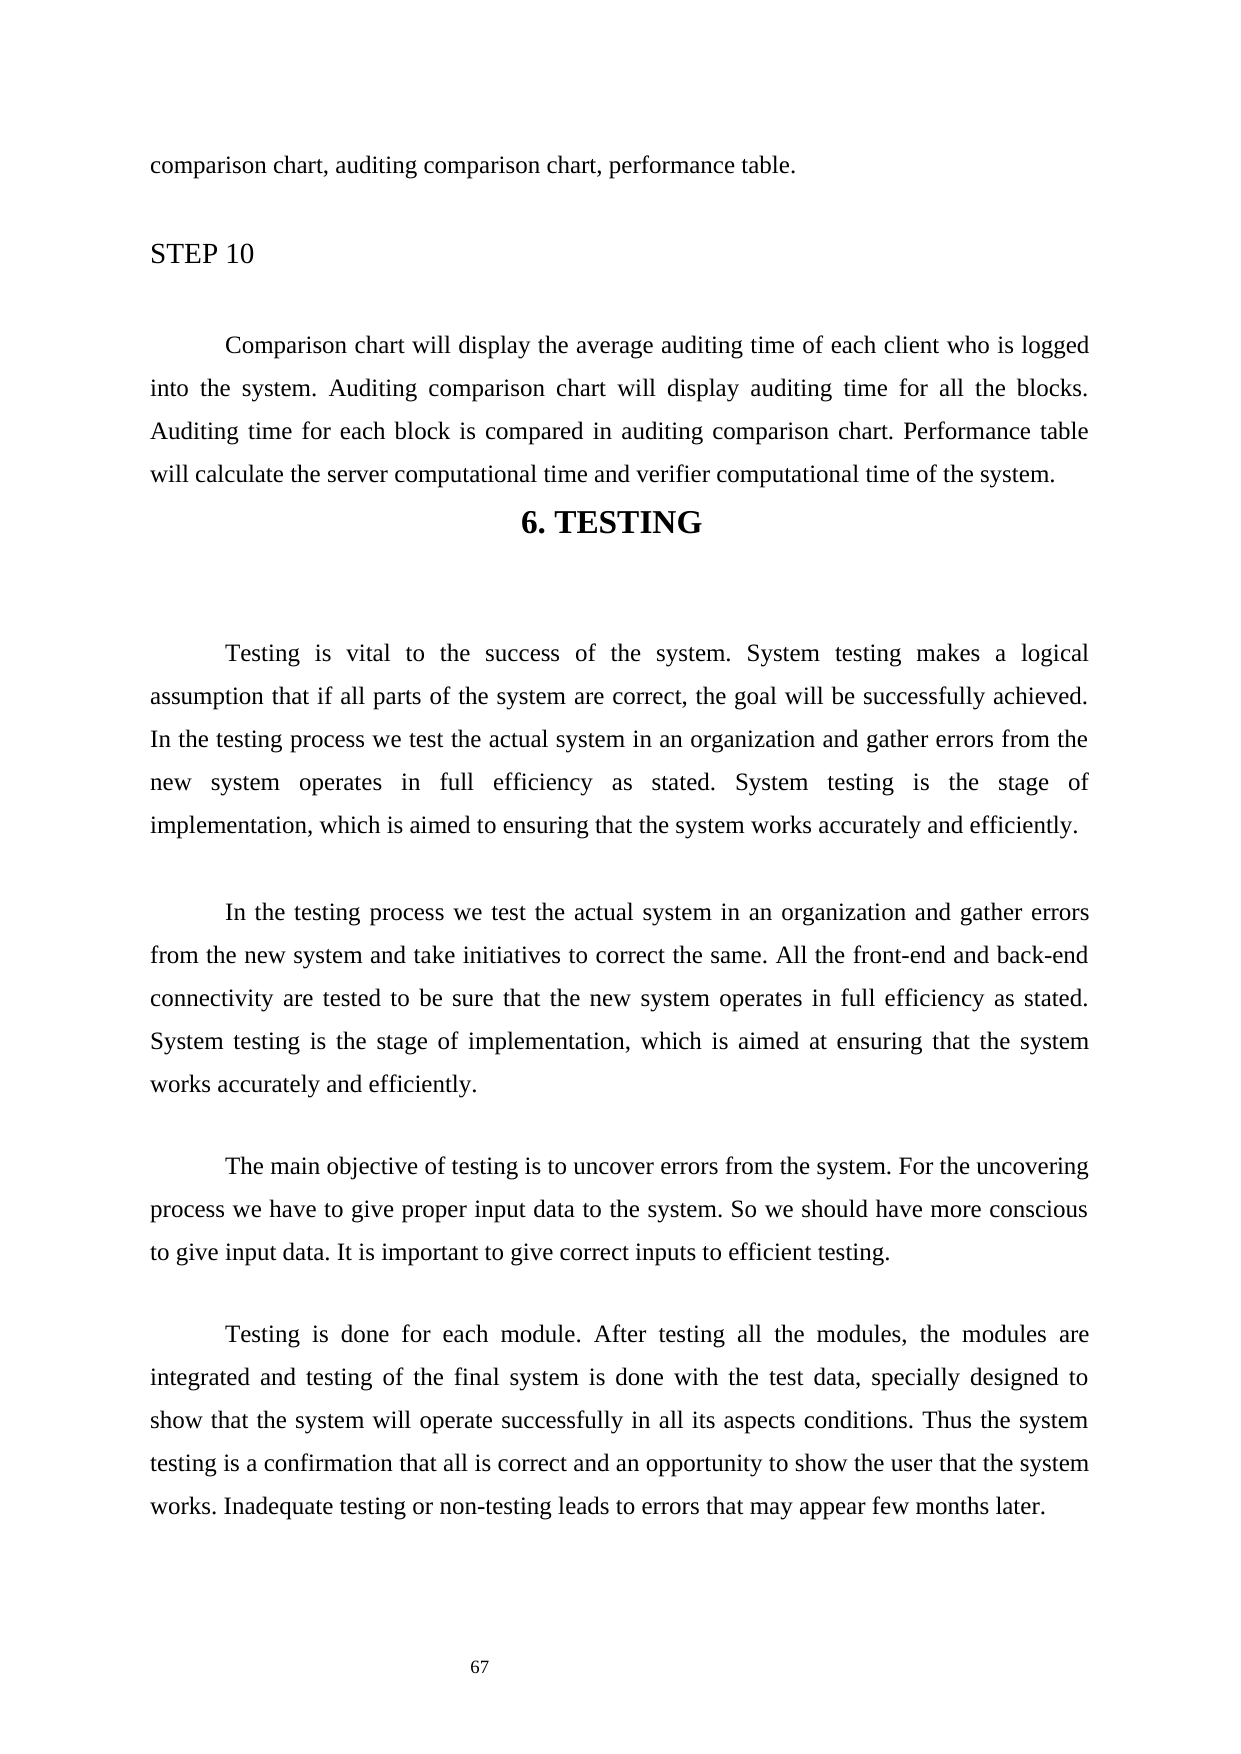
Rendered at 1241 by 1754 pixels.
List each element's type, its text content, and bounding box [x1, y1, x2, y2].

text The main objective of testing is to uncover errors from the system. For the uncovering process we have to give proper input data to the system. So we should have more conscious to give input data. It is important to give correct inputs to efficient testing. [150, 1151, 1090, 1266]
text In the testing process we test the actual system in an organization and gather errors from the new system and take initiatives to correct the same. All the front-end and back-end connectivity are tested to be sure that the new system operates in full efficiency as stated. System testing is the stage of implementation, which is aimed at ensuring that the system works accurately and efficiently. [150, 897, 1090, 1098]
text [150, 150, 1090, 179]
text Comparison chart will display the average auditing time of each client who is logged into the system. Auditing comparison chart will display auditing time for all the blocks. Auditing time for each block is compared in auditing comparison chart. Performance table will calculate the server computational time and verifier computational time of the system. [150, 330, 1090, 488]
text Testing is done for each module. After testing all the modules, the modules are integrated and testing of the final system is done with the test data, specially designed to show that the system will operate successfully in all its aspects conditions. Thus the system testing is a confirmation that all is correct and an opportunity to show the user that the system works. Inadequate testing or non-testing leads to errors that may appear few months later. [150, 1319, 1090, 1520]
list 6. TESTING [262, 502, 1090, 541]
text STEP 10 [150, 236, 1090, 270]
text Testing is vital to the success of the system. System testing makes a logical assumption that if all parts of the system are correct, the goal will be successfully achieved. In the testing process we test the actual system in an organization and gather errors from the new system operates in full efficiency as stated. System testing is the stage of implementation, which is aimed to ensuring that the system works accurately and efficiently. [150, 638, 1090, 839]
